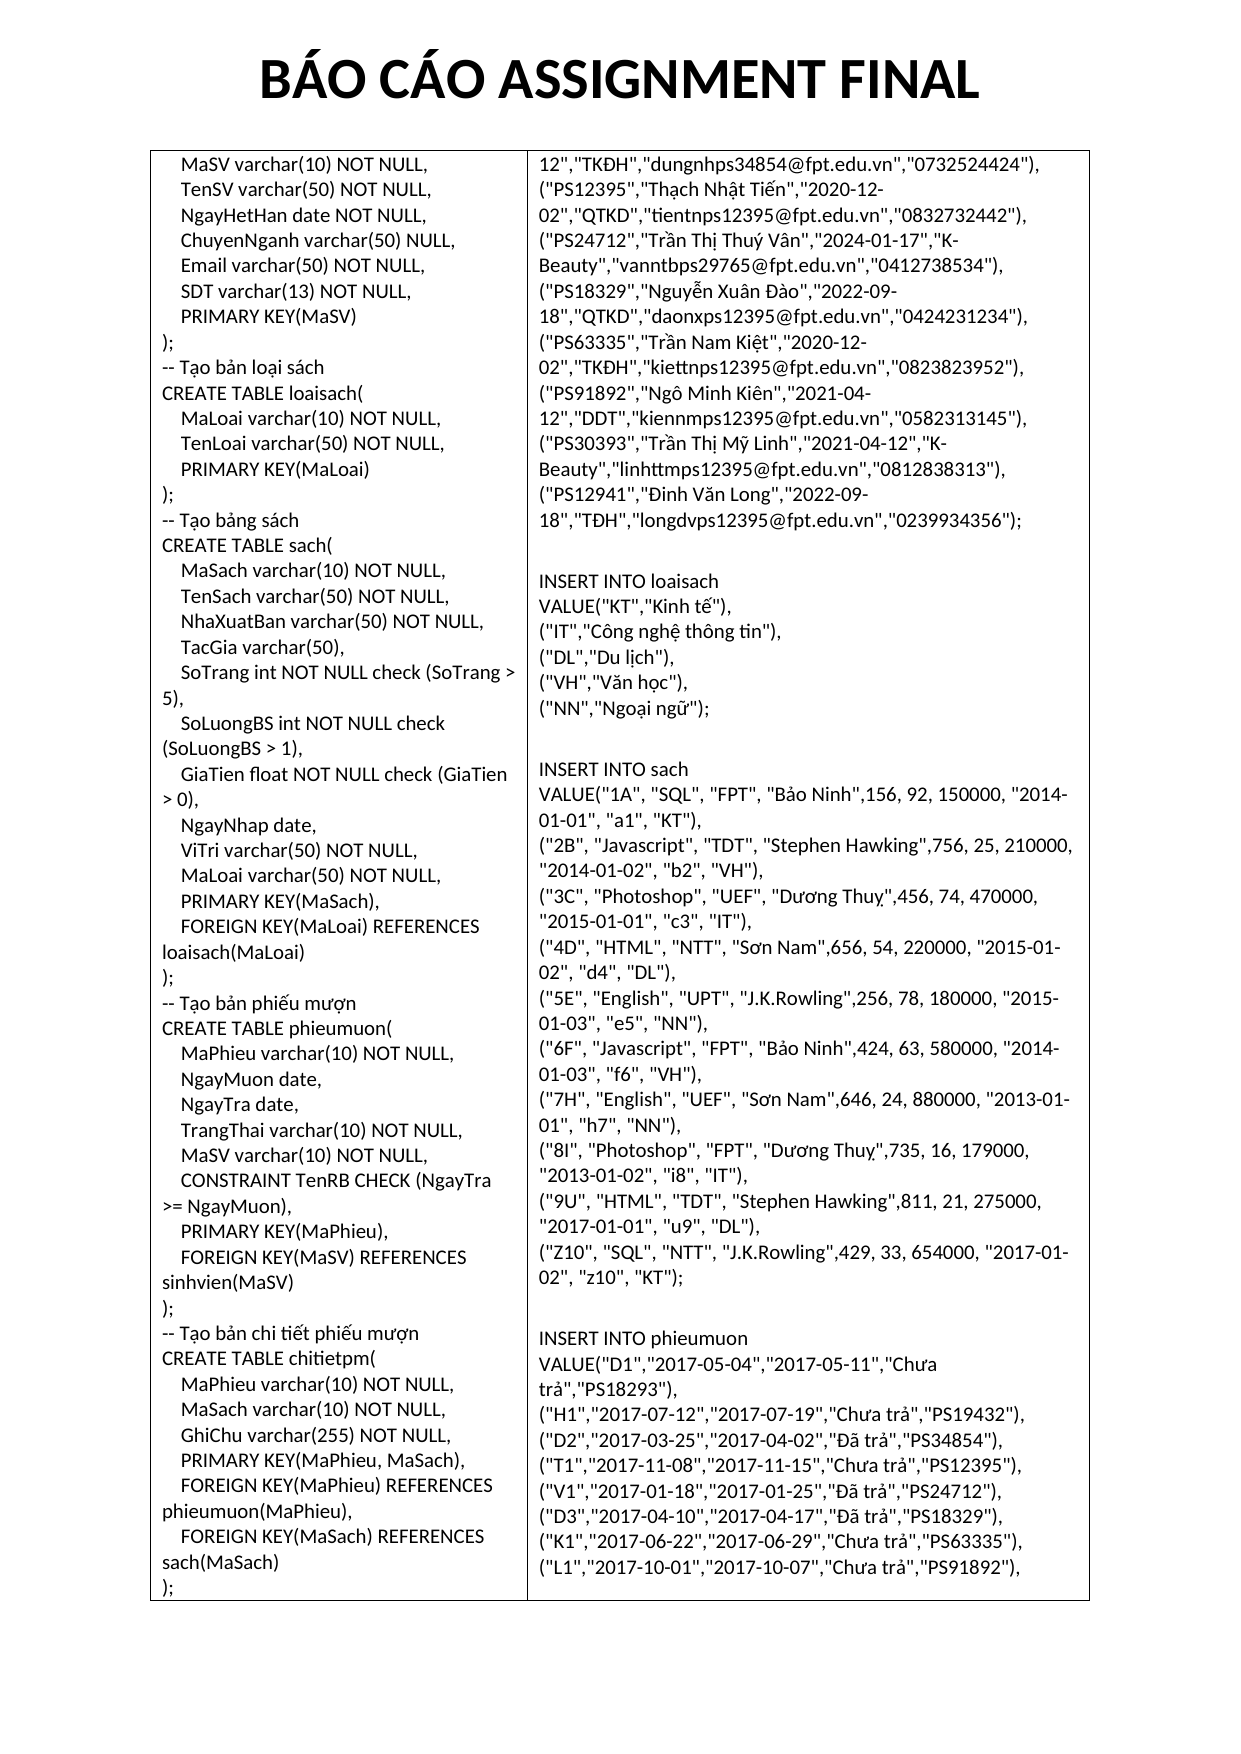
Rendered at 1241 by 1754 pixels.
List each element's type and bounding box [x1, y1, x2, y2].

table_cell [528, 151, 1089, 1600]
table_cell [151, 151, 527, 1600]
